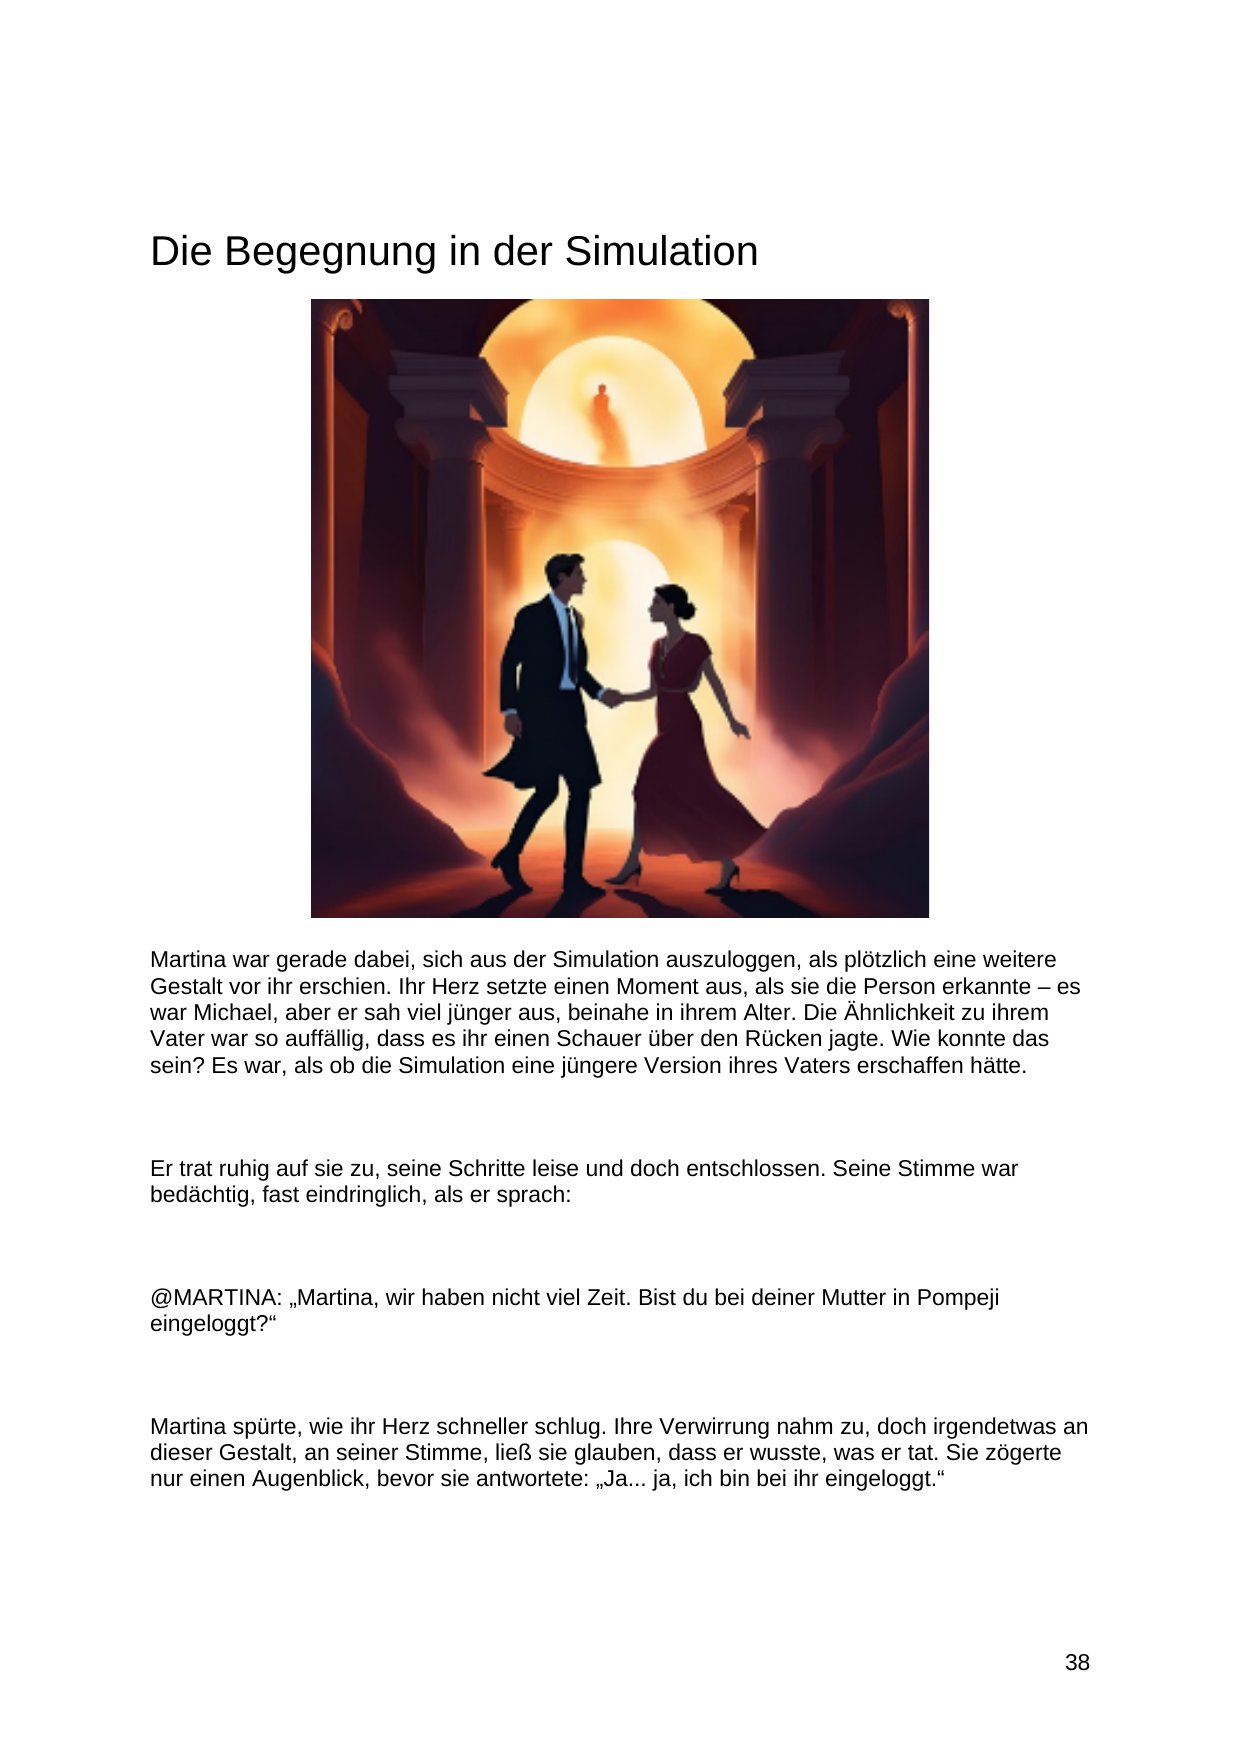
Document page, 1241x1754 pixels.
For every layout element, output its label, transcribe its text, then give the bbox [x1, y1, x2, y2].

text Martina war gerade dabei, sich aus der Simulation auszuloggen, als plötzlich eine weitere Gestalt vor ihr erschien. Ihr Herz setzte einen Moment aus, als sie die Person erkannte – es war Michael, aber er sah viel jünger aus, beinahe in ihrem Alter. Die Ähnlichkeit zu ihrem Vater war so auffällig, dass es ihr einen Schauer über den Rücken jagte. Wie konnte das sein? Es war, als ob die Simulation eine jüngere Version ihres Vaters erschaffen hätte. [150, 946, 1090, 1078]
text Er trat ruhig auf sie zu, seine Schritte leise und doch entschlossen. Seine Stimme war bedächtig, fast eindringlich, als er sprach: [150, 1154, 1090, 1207]
picture [311, 299, 930, 918]
subtitle Die Begegnung in der Simulation [150, 226, 1090, 274]
text Martina spürte, wie ihr Herz schneller schlug. Ihre Verwirrung nahm zu, doch irgendetwas an dieser Gestalt, an seiner Stimme, ließ sie glauben, dass er wusste, was er tat. Sie zögerte nur einen Augenblick, bevor sie antwortete: „Ja... ja, ich bin bei ihr eingeloggt.“ [150, 1413, 1090, 1492]
text @MARTINA: „Martina, wir haben nicht viel Zeit. Bist du bei deiner Mutter in Pompeji eingeloggt?“ [150, 1283, 1090, 1336]
